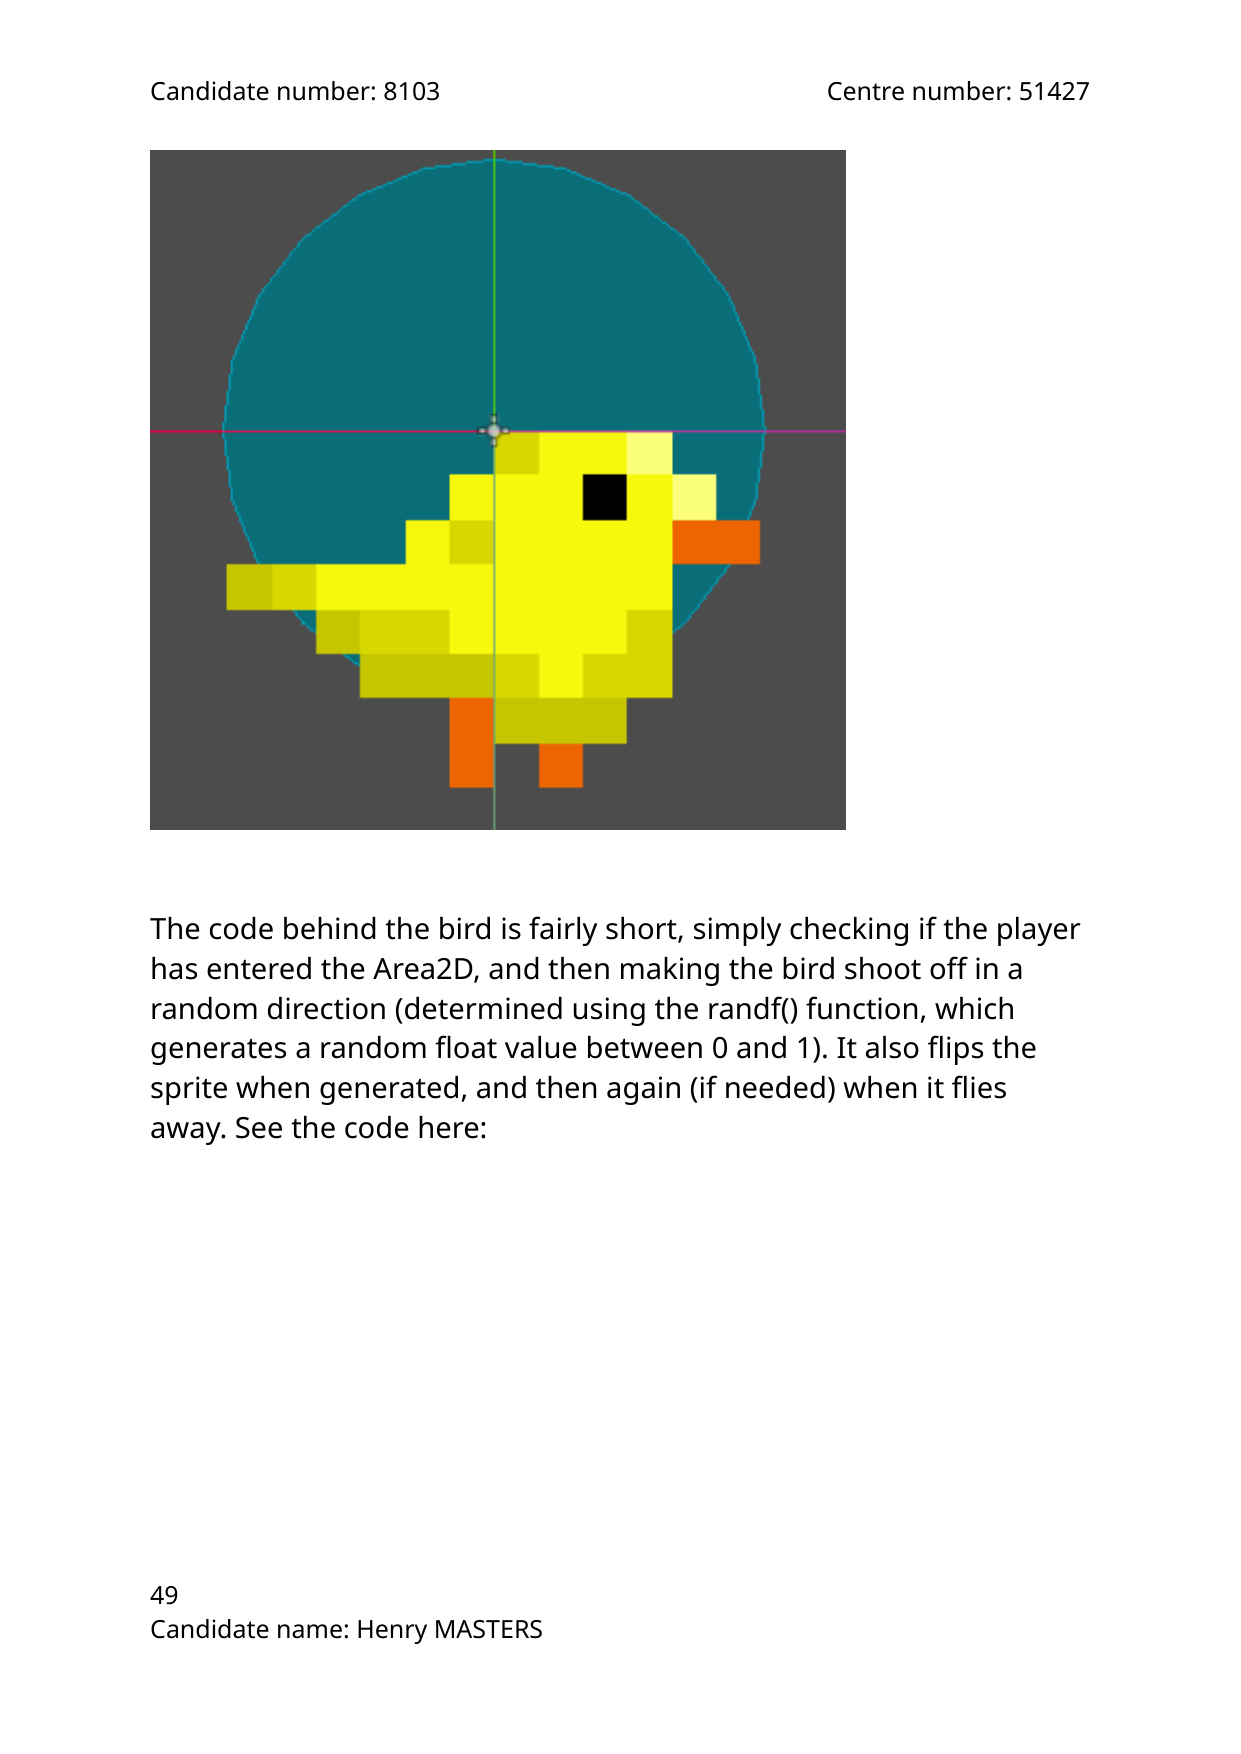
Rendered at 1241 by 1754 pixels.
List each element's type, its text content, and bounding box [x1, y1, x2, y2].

picture [150, 150, 846, 830]
text The code behind the bird is fairly short, simply checking if the player has entered the Area2D, and then making the bird shoot off in a random direction (determined using the randf() function, which generates a random float value between 0 and 1). It also flips the sprite when generated, and then again (if needed) when it flies away. See the code here: [150, 908, 1090, 1147]
